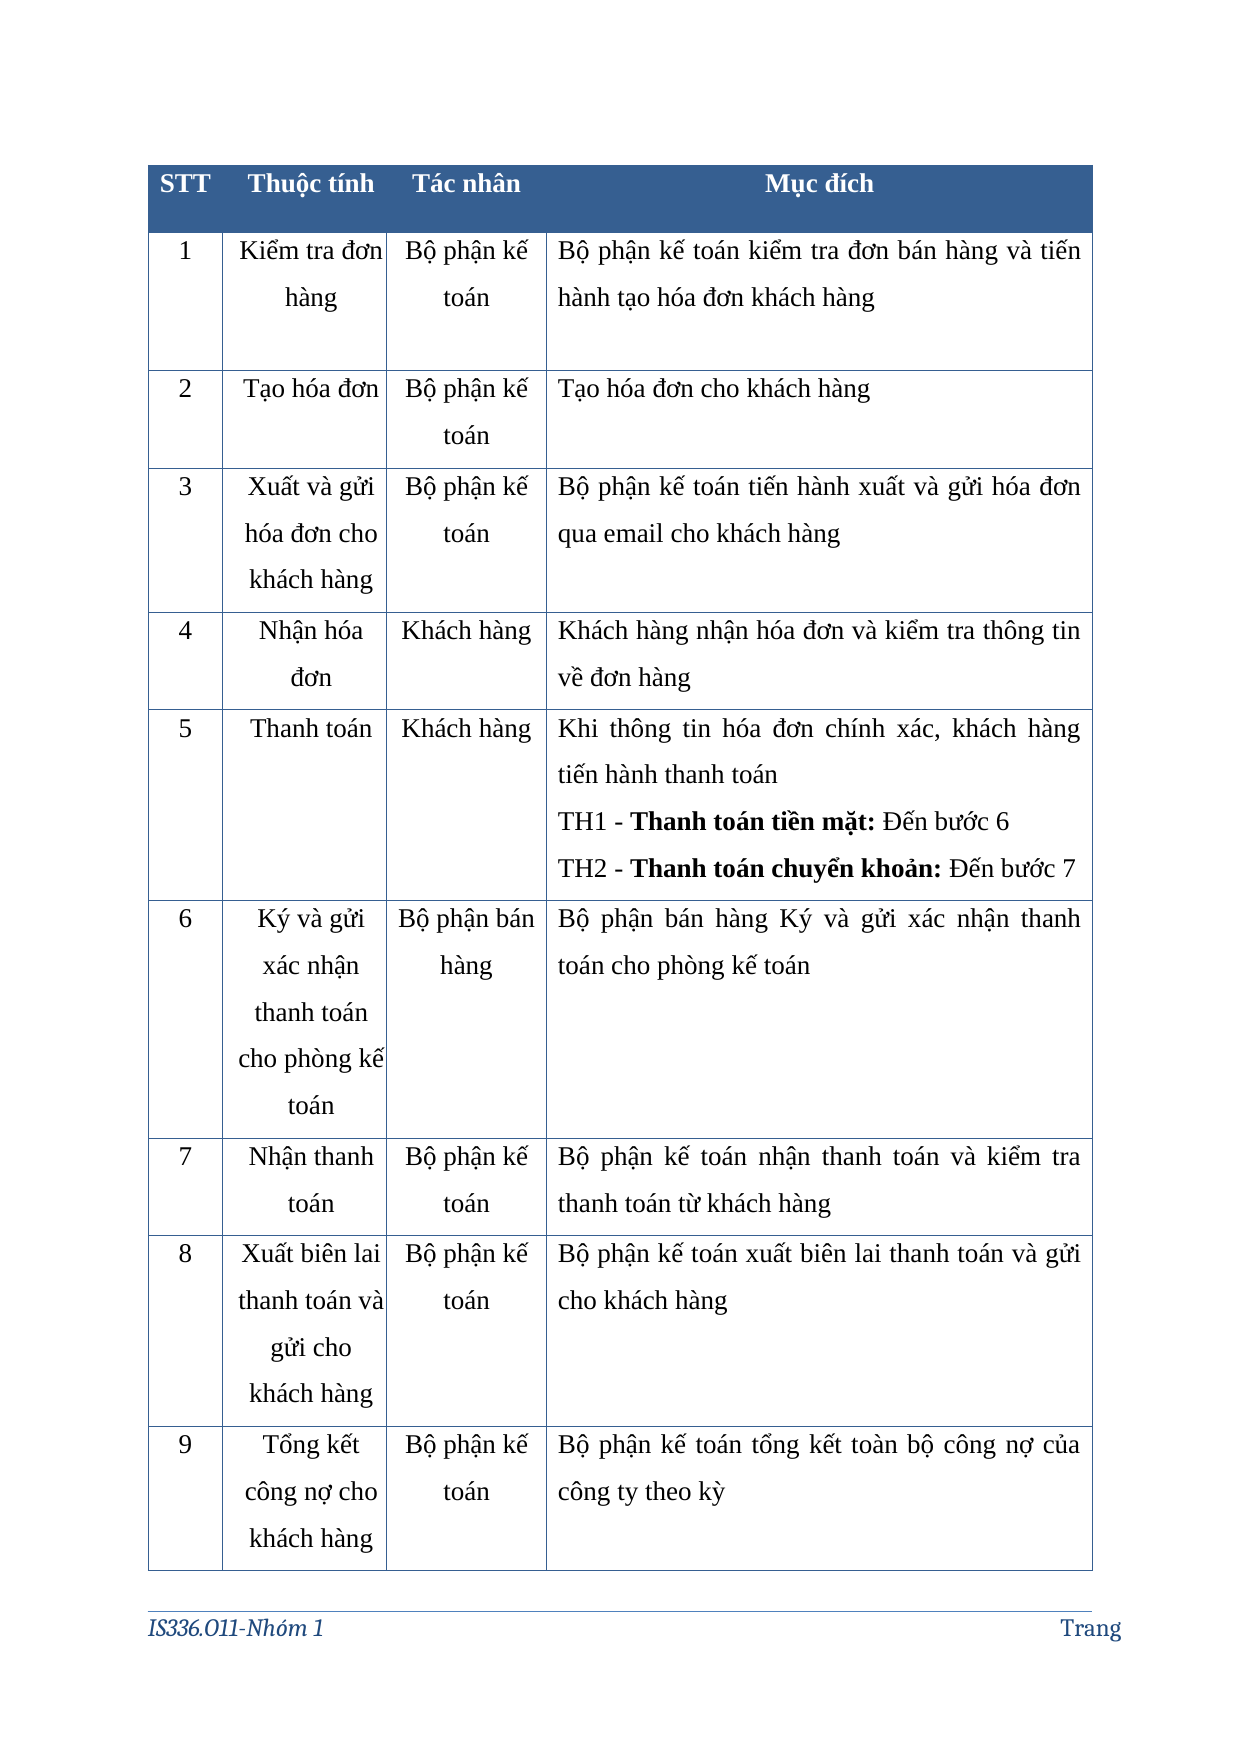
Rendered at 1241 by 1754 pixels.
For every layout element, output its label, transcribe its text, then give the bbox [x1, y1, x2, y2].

table_cell 5 [149, 710, 222, 900]
table_cell Khách hàng [387, 613, 546, 709]
table_cell Tạo hóa đơn [223, 371, 386, 467]
table_cell 4 [149, 613, 222, 709]
table_cell Nhận thanh toán [223, 1139, 386, 1235]
table_cell Bộ phận bán hàng [387, 901, 546, 1137]
table_cell Kiểm tra đơn hàng [223, 233, 386, 370]
table_cell 3 [149, 469, 222, 612]
table_cell Bộ phận bán hàng Ký và gửi xác nhận thanh toán cho phòng kế toán [547, 901, 1092, 1137]
table_cell Thanh toán [223, 710, 386, 900]
table_cell 2 [149, 371, 222, 467]
table_cell Khi thông tin hóa đơn chính xác, khách hàng tiến hành thanh toán TH1 - Thanh toán tiền mặt: Đến bước 6 TH2 - Thanh toán chuyển khoản: Đến bước 7 [547, 710, 1092, 900]
table_cell Bộ phận kế toán nhận thanh toán và kiểm tra thanh toán từ khách hàng [547, 1139, 1092, 1235]
table_cell 1 [149, 233, 222, 370]
table_cell Xuất và gửi hóa đơn cho khách hàng [223, 469, 386, 612]
table_header STT [149, 166, 222, 231]
table_cell 6 [149, 901, 222, 1137]
table_cell Nhận hóa đơn [223, 613, 386, 709]
table_cell 9 [149, 1427, 222, 1570]
table_cell Bộ phận kế toán [387, 1236, 546, 1426]
table_cell 7 [149, 1139, 222, 1235]
table_cell Xuất biên lai thanh toán và gửi cho khách hàng [223, 1236, 386, 1426]
table_cell Khách hàng nhận hóa đơn và kiểm tra thông tin về đơn hàng [547, 613, 1092, 709]
table_cell Bộ phận kế toán [387, 469, 546, 612]
table_cell 8 [149, 1236, 222, 1426]
table_cell Bộ phận kế toán [387, 1139, 546, 1235]
table_header Thuộc tính [223, 166, 386, 231]
table_cell Tạo hóa đơn cho khách hàng [547, 371, 1092, 467]
table_cell Khách hàng [387, 710, 546, 900]
table_cell Bộ phận kế toán xuất biên lai thanh toán và gửi cho khách hàng [547, 1236, 1092, 1426]
table_header Tác nhân [387, 166, 546, 231]
table_cell Bộ phận kế toán tiến hành xuất và gửi hóa đơn qua email cho khách hàng [547, 469, 1092, 612]
table_cell Bộ phận kế toán [387, 1427, 546, 1570]
table_cell Tổng kết công nợ cho khách hàng [223, 1427, 386, 1570]
table_cell Bộ phận kế toán [387, 371, 546, 467]
table_header Mục đích [547, 166, 1092, 231]
table_cell Bộ phận kế toán kiểm tra đơn bán hàng và tiến hành tạo hóa đơn khách hàng [547, 233, 1092, 370]
table_cell Ký và gửi xác nhận thanh toán cho phòng kế toán [223, 901, 386, 1137]
table_cell Bộ phận kế toán tổng kết toàn bộ công nợ của công ty theo kỳ [547, 1427, 1092, 1570]
table_cell Bộ phận kế toán [387, 233, 546, 370]
